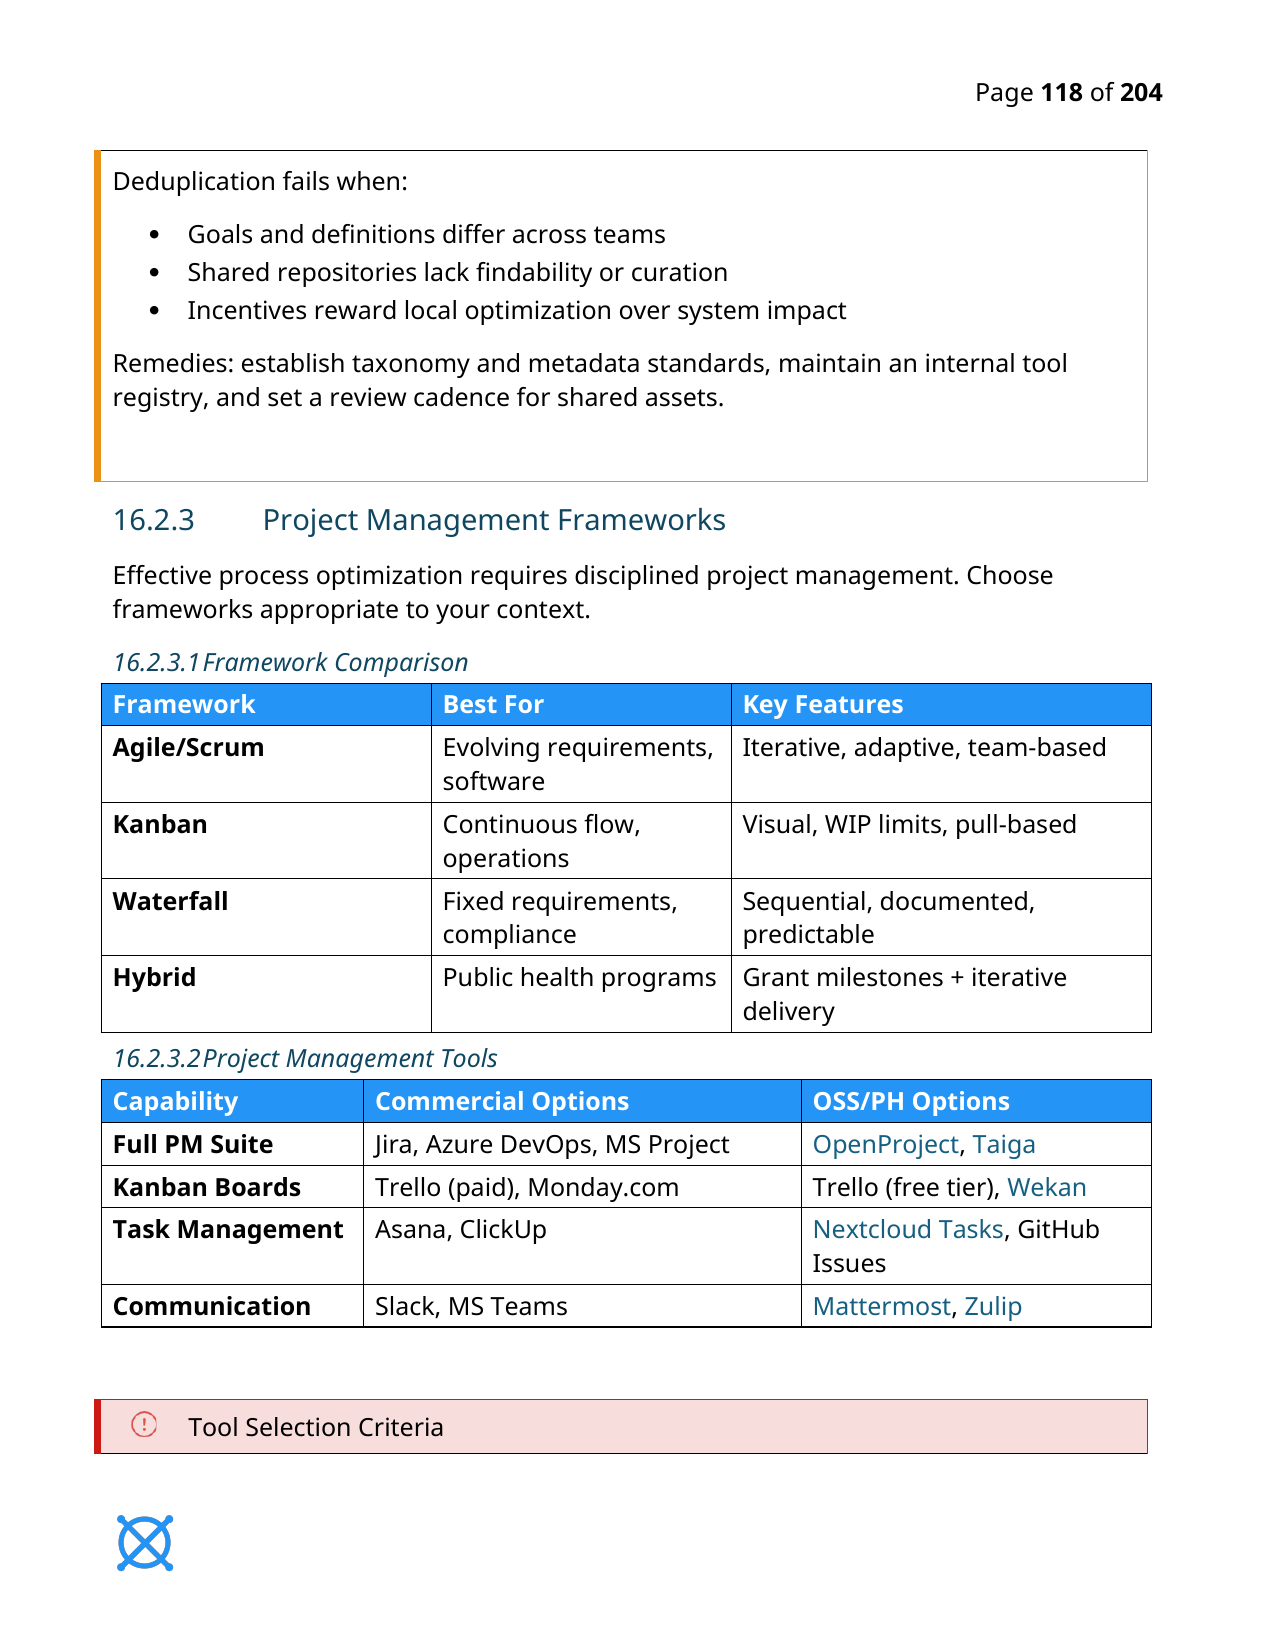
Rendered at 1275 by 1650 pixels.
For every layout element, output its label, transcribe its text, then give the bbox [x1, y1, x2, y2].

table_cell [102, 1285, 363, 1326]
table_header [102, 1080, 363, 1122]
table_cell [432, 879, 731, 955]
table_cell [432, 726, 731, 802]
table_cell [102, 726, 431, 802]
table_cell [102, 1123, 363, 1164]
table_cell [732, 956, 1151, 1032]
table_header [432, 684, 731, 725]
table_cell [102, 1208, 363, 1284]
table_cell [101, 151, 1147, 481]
subtitle Project Management Frameworks [112, 499, 1162, 538]
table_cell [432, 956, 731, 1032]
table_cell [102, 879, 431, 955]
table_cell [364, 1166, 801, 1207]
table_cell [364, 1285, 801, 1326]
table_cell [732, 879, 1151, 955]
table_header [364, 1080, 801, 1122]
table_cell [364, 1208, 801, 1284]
text Effective process optimization requires disciplined project management. Choose frameworks appropriate to your context. [112, 557, 1162, 625]
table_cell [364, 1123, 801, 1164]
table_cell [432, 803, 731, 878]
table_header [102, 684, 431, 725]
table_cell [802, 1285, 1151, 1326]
picture [112, 1511, 177, 1575]
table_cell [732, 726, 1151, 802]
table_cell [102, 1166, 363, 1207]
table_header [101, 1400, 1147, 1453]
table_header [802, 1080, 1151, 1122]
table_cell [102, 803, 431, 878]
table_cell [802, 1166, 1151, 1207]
subtitle Framework Comparison [112, 644, 1162, 678]
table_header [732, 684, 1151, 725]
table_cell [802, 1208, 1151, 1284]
subtitle Project Management Tools [112, 1041, 1162, 1075]
picture [131, 1411, 157, 1437]
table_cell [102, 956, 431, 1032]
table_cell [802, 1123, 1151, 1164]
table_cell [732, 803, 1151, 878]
